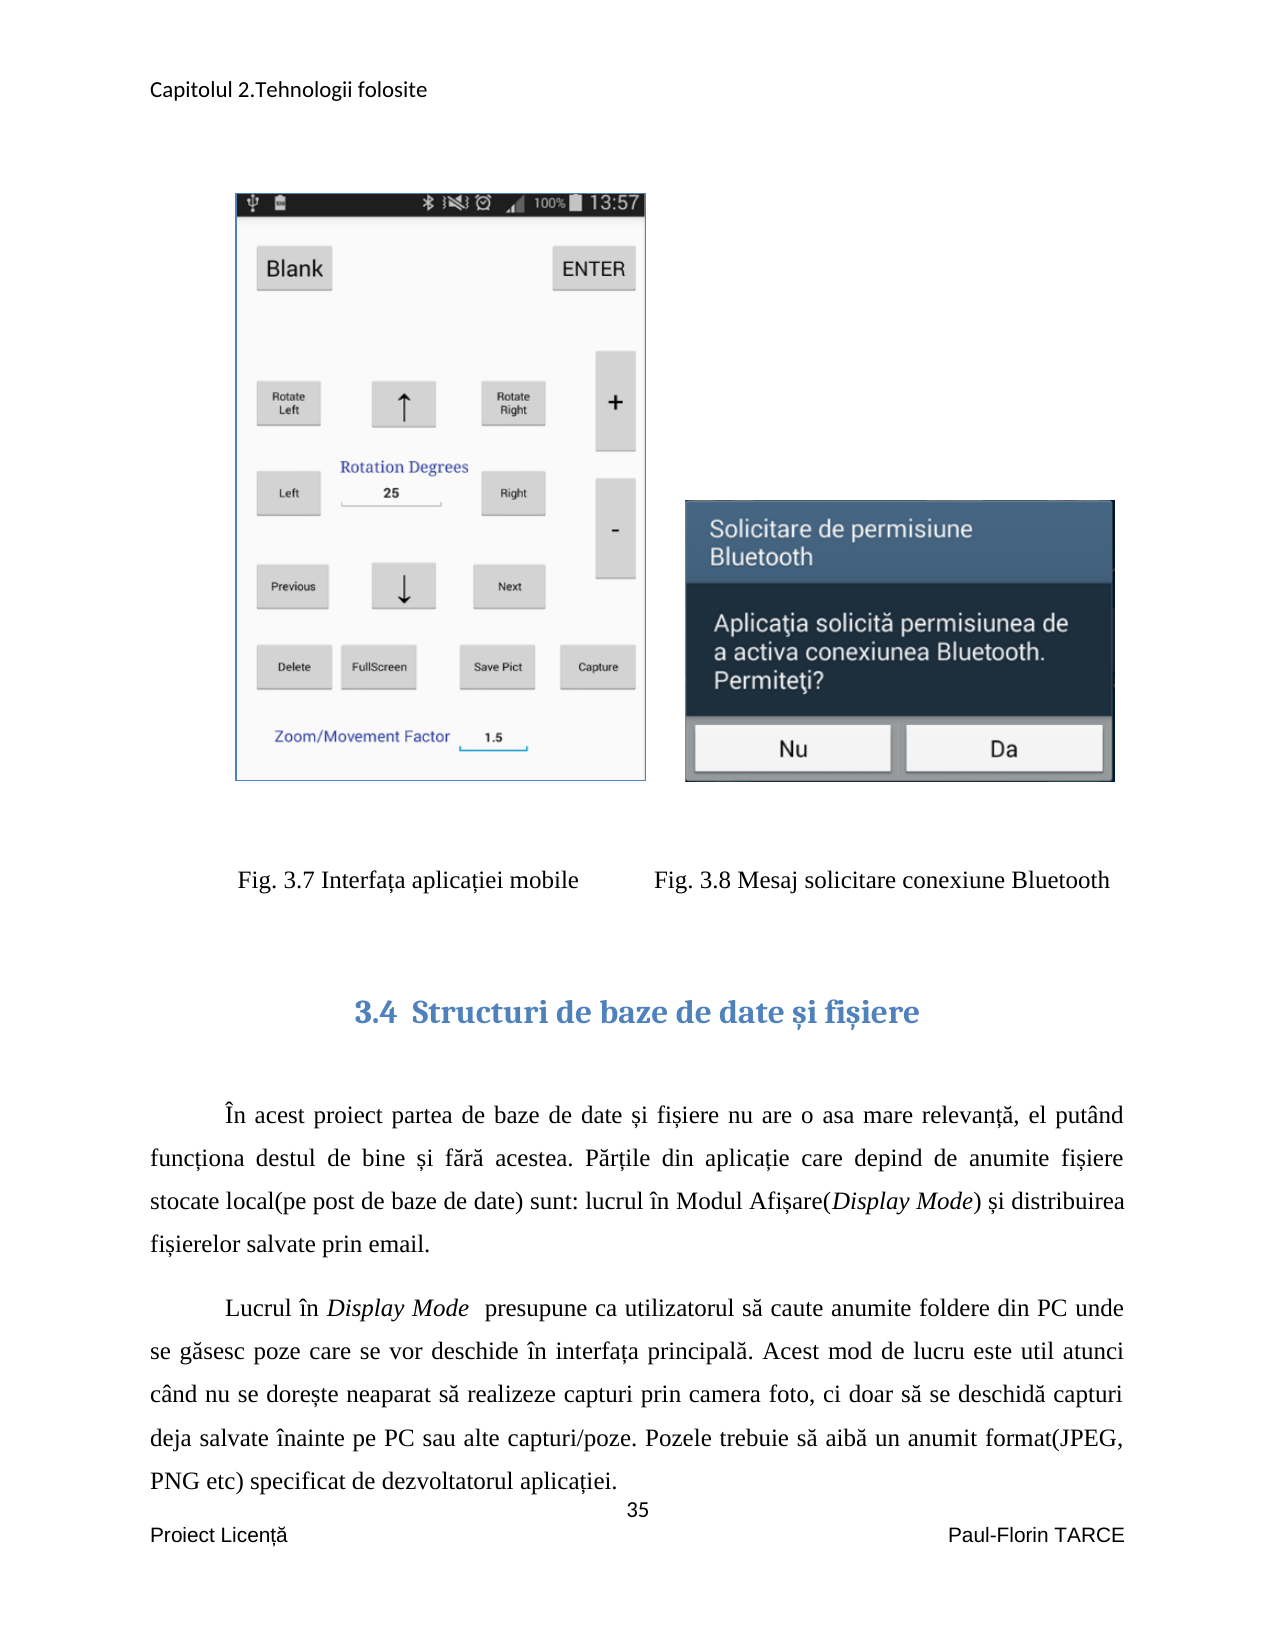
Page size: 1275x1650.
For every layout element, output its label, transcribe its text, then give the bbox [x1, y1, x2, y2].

picture [685, 500, 1115, 782]
text Lucrul în Display Mode presupune ca utilizatorul să caute anumite foldere din PC unde se găsesc poze care se vor deschide în interfața principală. Acest mod de lucru este util atunci când nu se dorește neaparat să realizeze capturi prin camera foto, ci doar să se deschidă capturi deja salvate înainte pe PC sau alte capturi/poze. Pozele trebuie să aibă un anumit format(JPEG, PNG etc) specificat de dezvoltatorul aplicației. [150, 1293, 1125, 1494]
picture [237, 194, 645, 780]
subtitle 3.4 Structuri de baze de date și fișiere [150, 993, 1125, 1031]
text În acest proiect partea de baze de date și fișiere nu are o asa mare relevanță, el putând funcționa destul de bine și fără acestea. Părțile din aplicație care depind de anumite fișiere stocate local(pe post de baze de date) sunt: lucrul în Modul Afișare(Display Mode) și distribuirea fișierelor salvate prin email. [150, 1100, 1125, 1258]
text Fig. 3.7 Interfața aplicației mobile Fig. 3.8 Mesaj solicitare conexiune Bluetooth [150, 865, 1125, 894]
